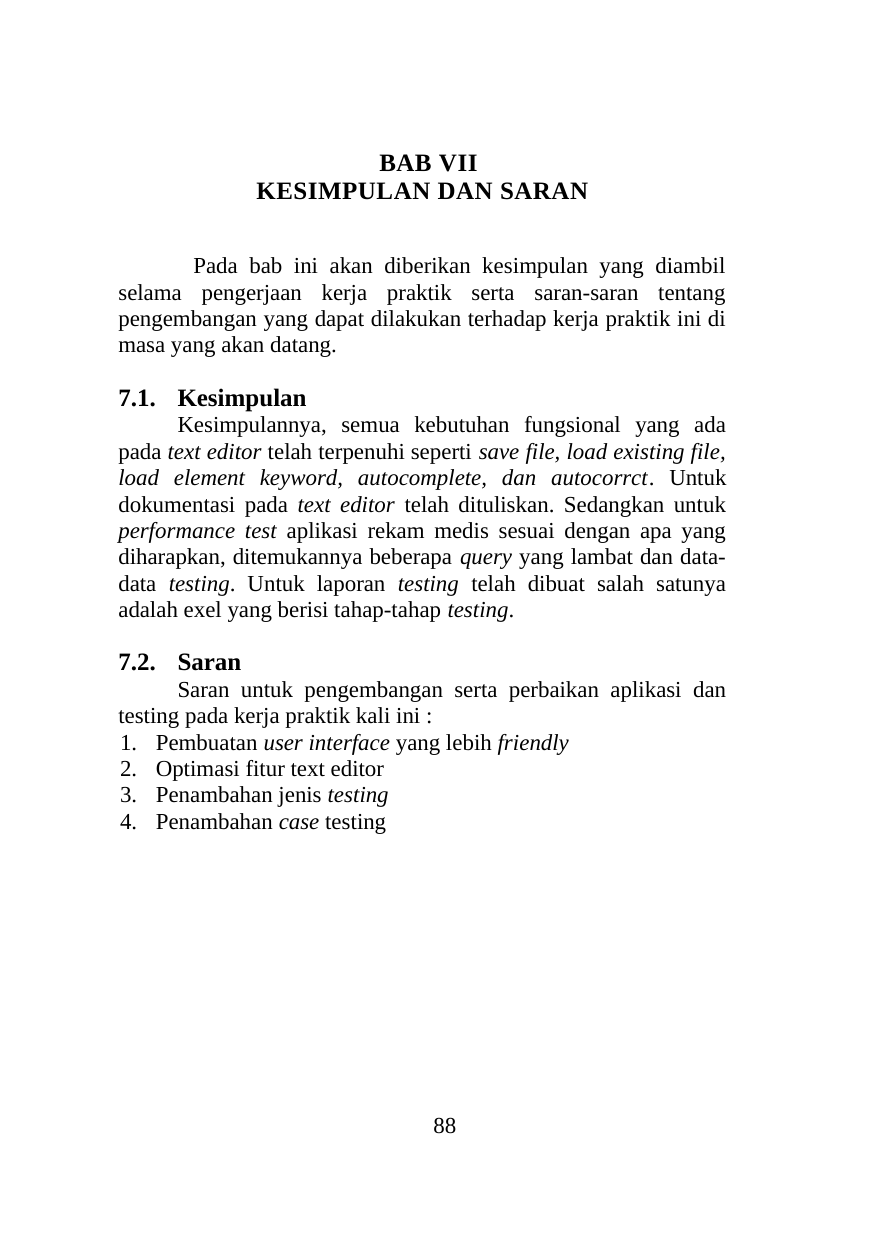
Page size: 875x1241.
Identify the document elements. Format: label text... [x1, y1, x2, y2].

list Optimasi fitur text editor [137, 755, 726, 782]
list Penambahan case testing [137, 808, 726, 834]
list Pembuatan user interface yang lebih friendly [137, 729, 726, 755]
subtitle BAB VII KESIMPULAN DAN SARAN [118, 148, 726, 205]
list Penambahan jenis testing [137, 782, 726, 808]
text Pada bab ini akan diberikan kesimpulan yang diambil selama pengerjaan kerja praktik serta saran-saran tentang pengembangan yang dapat dilakukan terhadap kerja praktik ini di masa yang akan datang. [118, 252, 726, 358]
subtitle Kesimpulan [118, 383, 726, 412]
text Saran untuk pengembangan serta perbaikan aplikasi dan testing pada kerja praktik kali ini : [118, 676, 726, 729]
text Kesimpulannya, semua kebutuhan fungsional yang ada pada text editor telah terpenuhi seperti save file, load existing file, load element keyword, autocomplete, dan autocorrct. Untuk dokumentasi pada text editor telah dituliskan. Sedangkan untuk performance test aplikasi rekam medis sesuai dengan apa yang diharapkan, ditemukannya beberapa query yang lambat dan data-data testing. Untuk laporan testing telah dibuat salah satunya adalah exel yang berisi tahap-tahap testing. [118, 412, 726, 622]
subtitle Saran [118, 647, 726, 676]
